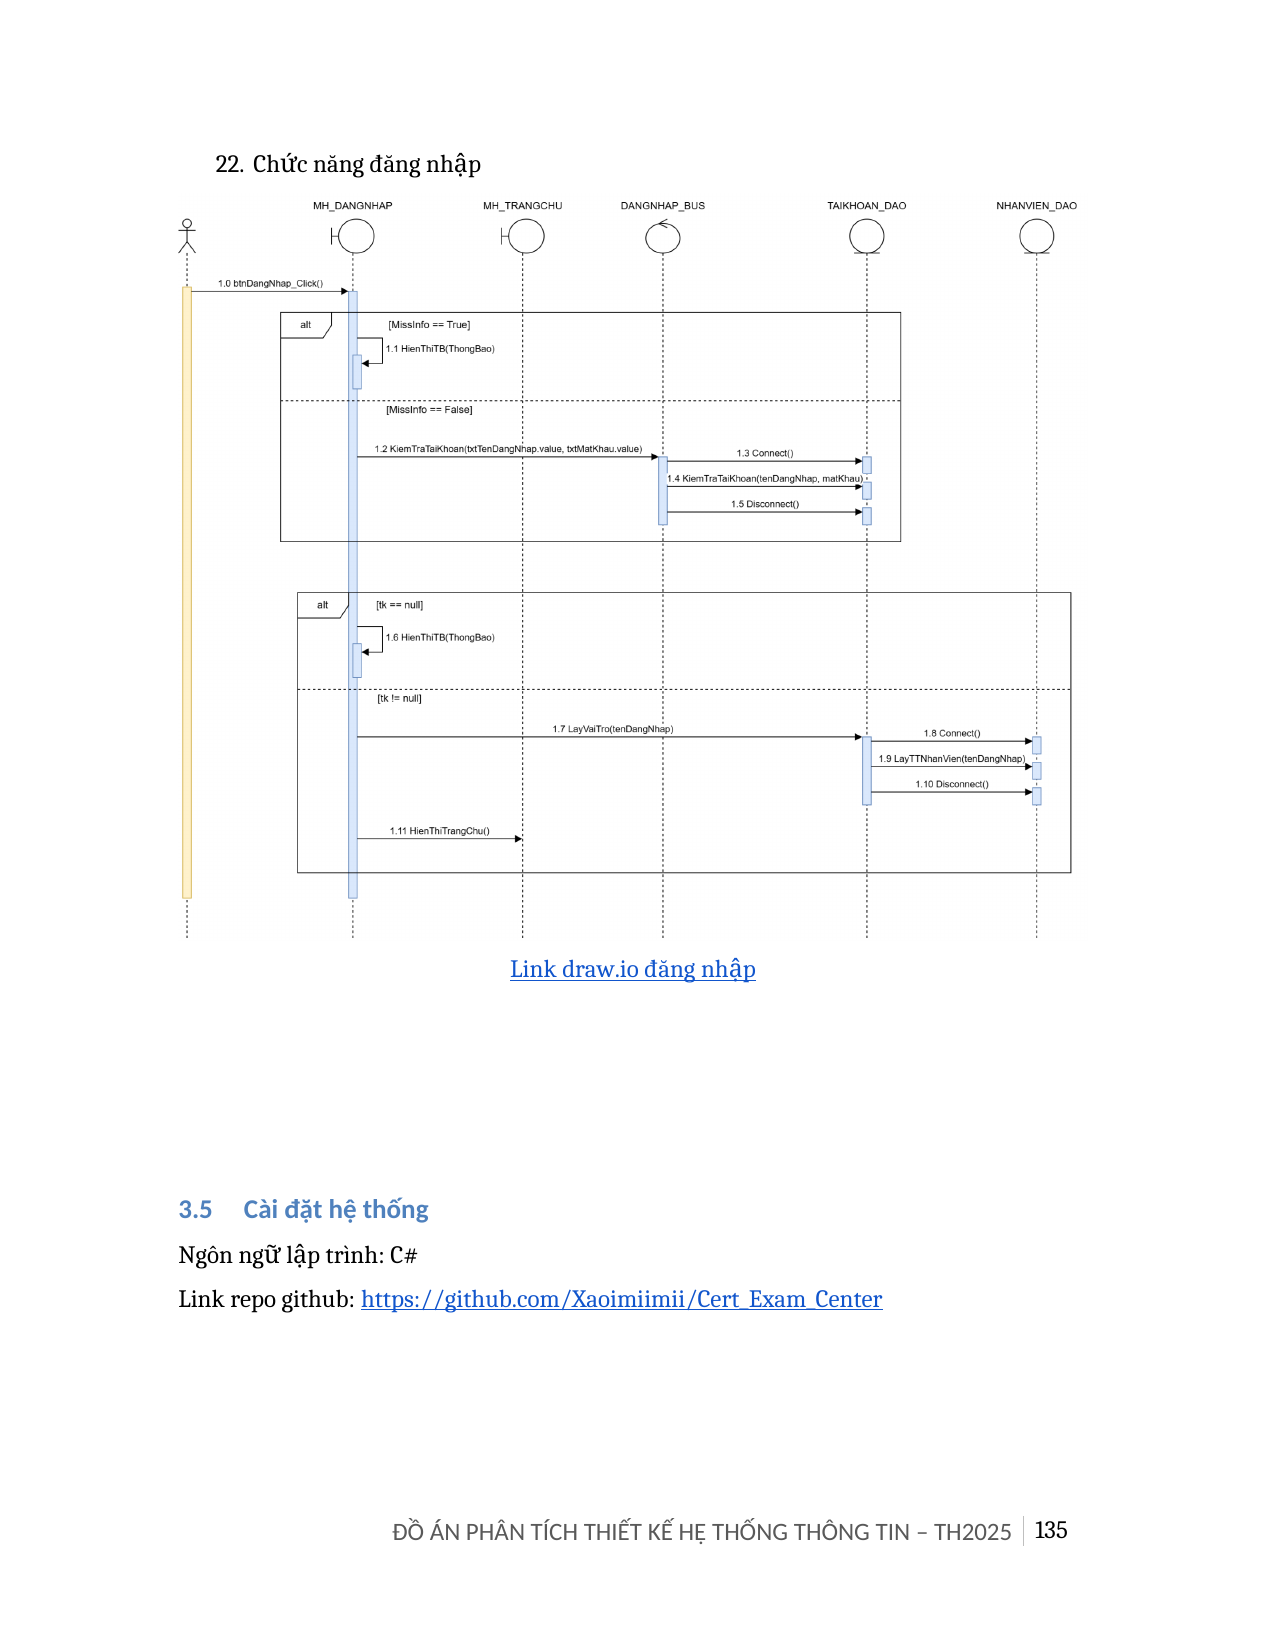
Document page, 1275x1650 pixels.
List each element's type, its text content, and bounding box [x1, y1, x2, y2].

list Chức năng đăng nhập [216, 150, 1087, 179]
text Link draw.io đăng nhập [178, 955, 1087, 984]
text Link repo github: https://github.com/Xaoimiimii/Cert_Exam_Center [178, 1284, 1087, 1313]
text Ngôn ngữ lập trình: C# [178, 1241, 1087, 1270]
subtitle Cài đặt hệ thống [178, 1192, 1087, 1225]
picture [178, 193, 1088, 941]
